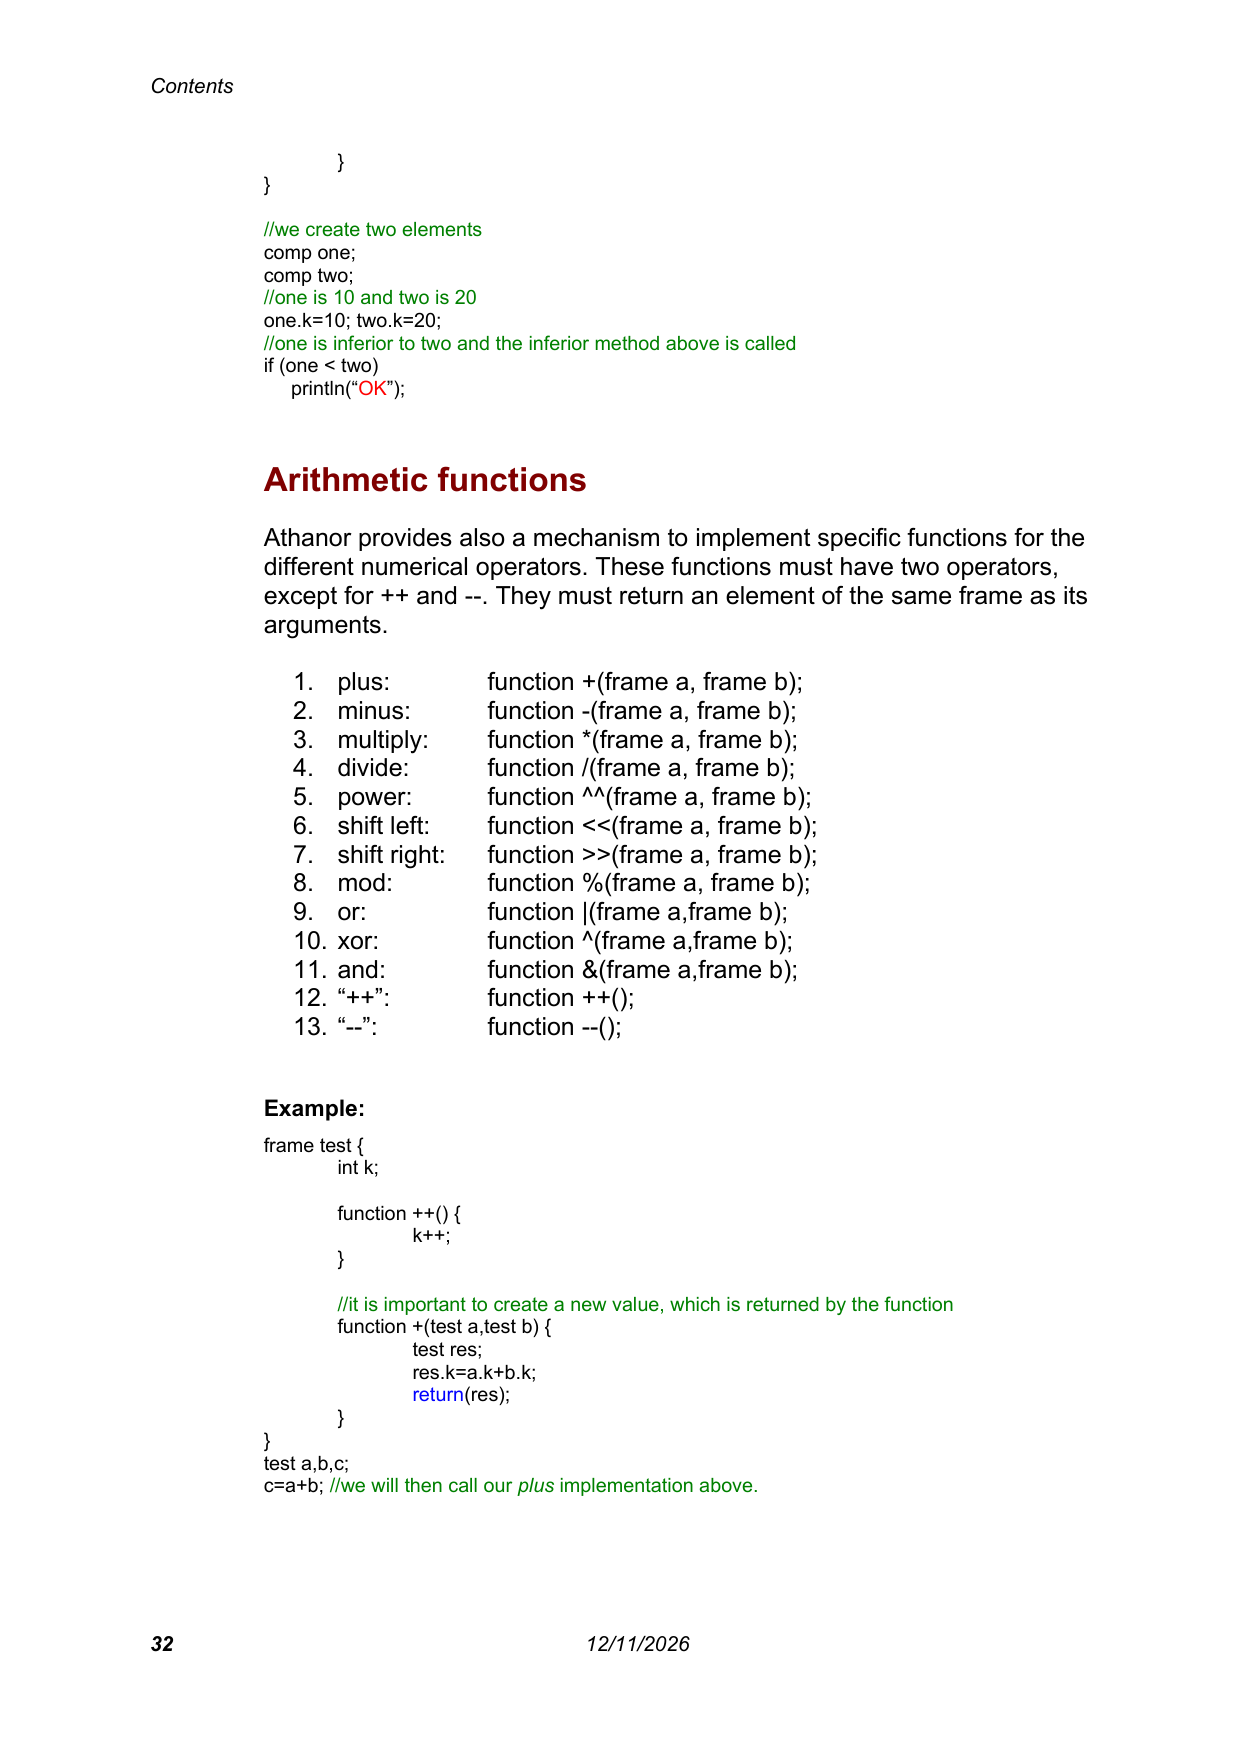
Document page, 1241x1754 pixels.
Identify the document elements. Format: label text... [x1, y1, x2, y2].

text //one is 10 and two is 20 [263, 286, 1090, 309]
text k++; [263, 1224, 1090, 1247]
text } [263, 1406, 1090, 1429]
text test res; [263, 1338, 1090, 1361]
text Athanor provides also a mechanism to implement specific functions for the different numerical operators. These functions must have two operators, except for ++ and --. They must return an element of the same frame as its arguments. [263, 523, 1090, 638]
text return(res); [263, 1383, 1090, 1406]
text if (one < two) [263, 354, 1090, 377]
text frame test { [263, 1133, 1090, 1156]
subtitle Arithmetic functions [263, 460, 1090, 498]
subtitle Example: [263, 1095, 1090, 1121]
text test a,b,c; [263, 1451, 1090, 1474]
text //we create two elements [263, 218, 1090, 241]
text //one is inferior to two and the inferior method above is called [263, 332, 1090, 354]
list “--”: function --(); [263, 1012, 1090, 1041]
list xor: function ^(frame a,frame b); [263, 926, 1090, 955]
text res.k=a.k+b.k; [263, 1361, 1090, 1383]
list and: function &(frame a,frame b); [263, 955, 1090, 983]
text function ++() { [263, 1202, 1090, 1224]
list mod: function %(frame a, frame b); [263, 868, 1090, 897]
text function +(test a,test b) { [263, 1315, 1090, 1338]
list plus: function +(frame a, frame b); [263, 667, 1090, 696]
list shift right: function >>(frame a, frame b); [263, 840, 1090, 868]
text one.k=10; two.k=20; [263, 309, 1090, 332]
text println(“OK”); [263, 377, 1090, 400]
list power: function ^^(frame a, frame b); [263, 782, 1090, 811]
text c=a+b; //we will then call our plus implementation above. [263, 1474, 1090, 1497]
text } [263, 1247, 1090, 1270]
text comp one; [263, 241, 1090, 263]
text comp two; [263, 263, 1090, 286]
text } [263, 150, 1090, 173]
list shift left: function <<(frame a, frame b); [263, 811, 1090, 840]
text } [263, 1429, 1090, 1451]
text //it is important to create a new value, which is returned by the function [263, 1292, 1090, 1315]
list multiply: function *(frame a, frame b); [263, 725, 1090, 753]
list “++”: function ++(); [263, 983, 1090, 1012]
list minus: function -(frame a, frame b); [263, 696, 1090, 725]
text } [263, 173, 1090, 195]
list divide: function /(frame a, frame b); [263, 753, 1090, 782]
text int k; [263, 1156, 1090, 1179]
list or: function |(frame a,frame b); [263, 897, 1090, 926]
